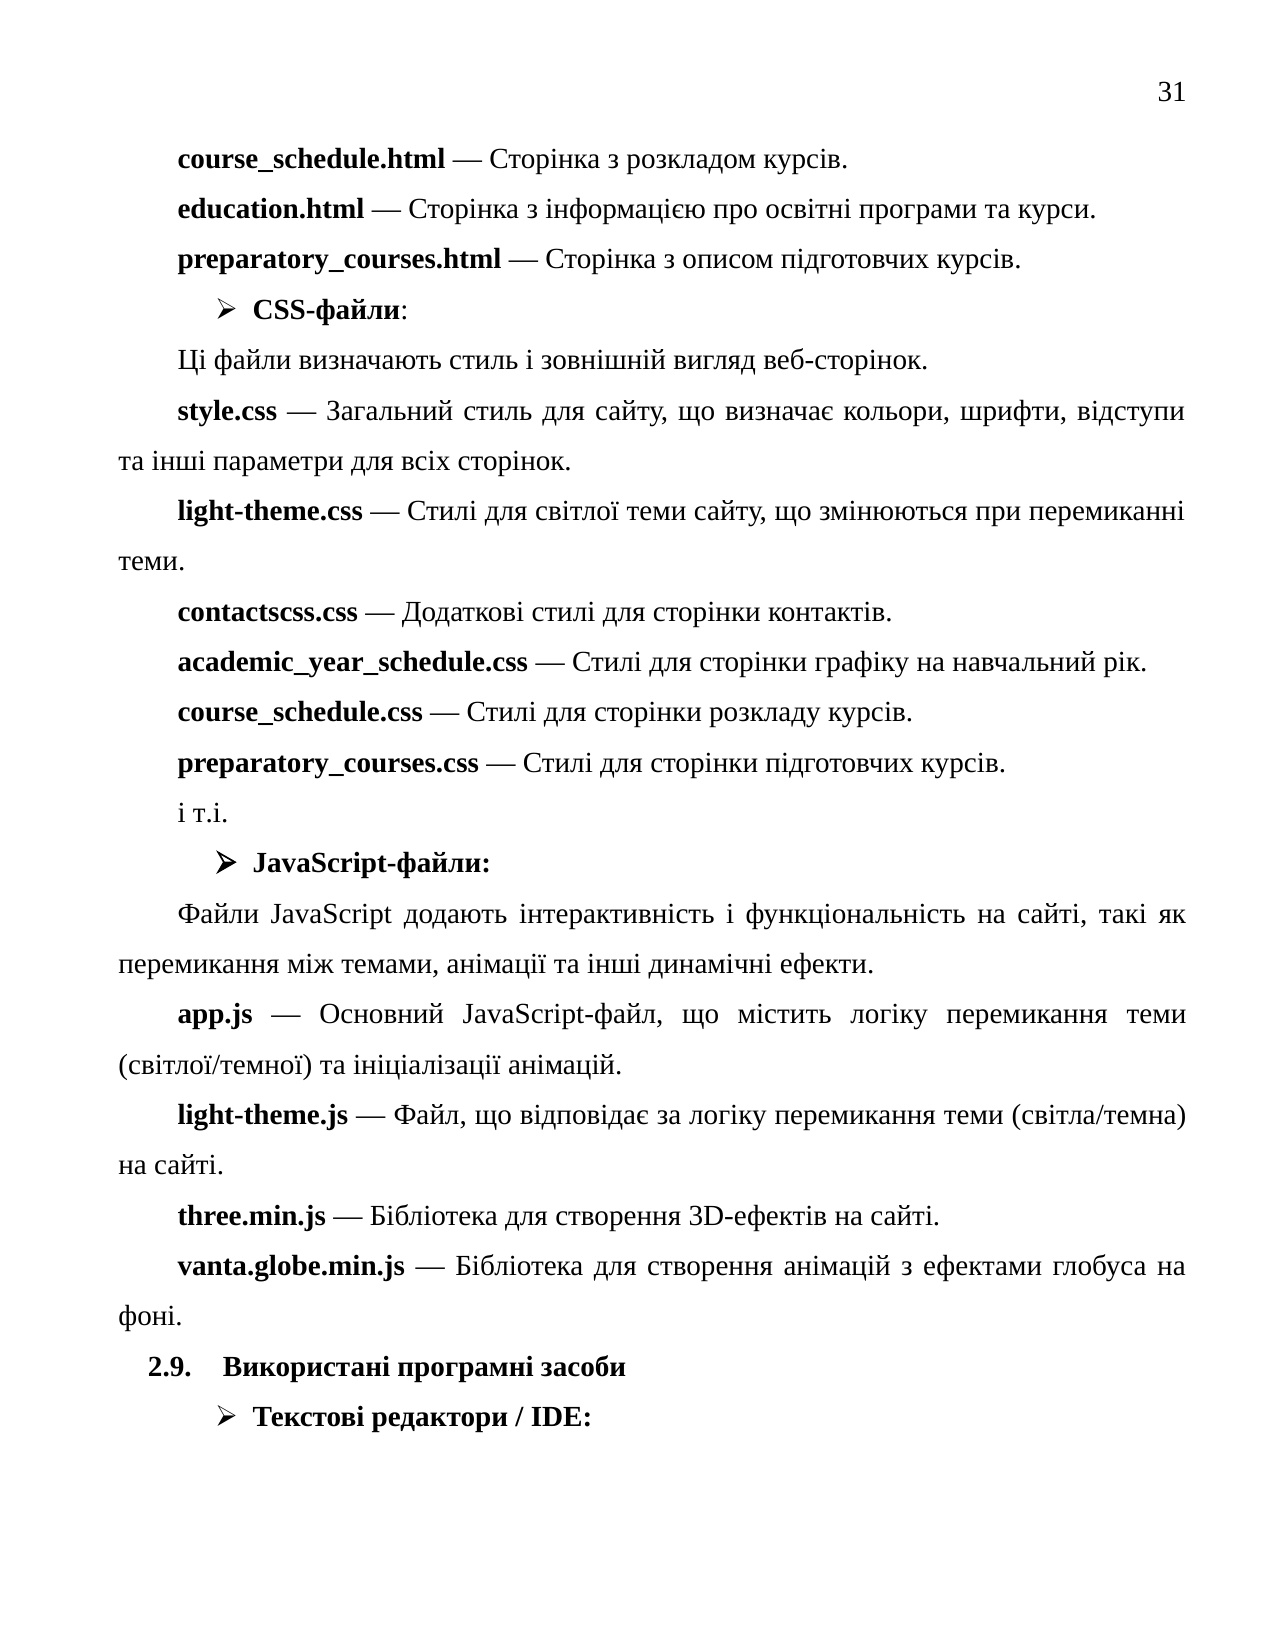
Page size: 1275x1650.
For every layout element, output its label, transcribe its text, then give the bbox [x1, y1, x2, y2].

text Ці файли визначають стиль і зовнішній вигляд веб-сторінок. [118, 342, 1186, 376]
text style.css — Загальний стиль для сайту, що визначає кольори, шрифти, відступи та інші параметри для всіх сторінок. [118, 393, 1186, 476]
text contactscss.css — Додаткові стилі для сторінки контактів. [118, 594, 1186, 627]
text academic_year_schedule.css — Стилі для сторінки графіку на навчальний рік. [118, 644, 1186, 678]
text preparatory_courses.html — Сторінка з описом підготовчих курсів. [118, 242, 1186, 275]
list CSS-файли: [215, 292, 1186, 326]
text app.js — Основний JavaScript-файл, що містить логіку перемикання теми (світлої/темної) та ініціалізації анімацій. [118, 996, 1186, 1080]
text і т.і. [118, 795, 1186, 829]
text course_schedule.css — Стилі для сторінки розкладу курсів. [118, 694, 1186, 728]
text light-theme.css — Стилі для світлої теми сайту, що змінюються при перемиканні теми. [118, 493, 1186, 577]
text light-theme.js — Файл, що відповідає за логіку перемикання теми (світла/темна) на сайті. [118, 1097, 1186, 1181]
list JavaScript-файли: [215, 845, 1186, 879]
list Текстові редактори / IDE: [215, 1399, 1186, 1433]
text Файли JavaScript додають інтерактивність і функціональність на сайті, такі як перемикання між темами, анімації та інші динамічні ефекти. [118, 896, 1186, 980]
text education.html — Сторінка з інформацією про освітні програми та курси. [118, 191, 1186, 225]
text preparatory_courses.css — Стилі для сторінки підготовчих курсів. [118, 745, 1186, 778]
list Використані програмні засоби [148, 1349, 1186, 1382]
text vanta.globe.min.js — Бібліотека для створення анімацій з ефектами глобуса на фоні. [118, 1248, 1186, 1332]
text course_schedule.html — Сторінка з розкладом курсів. [118, 141, 1186, 174]
text three.min.js — Бібліотека для створення 3D-ефектів на сайті. [118, 1198, 1186, 1231]
